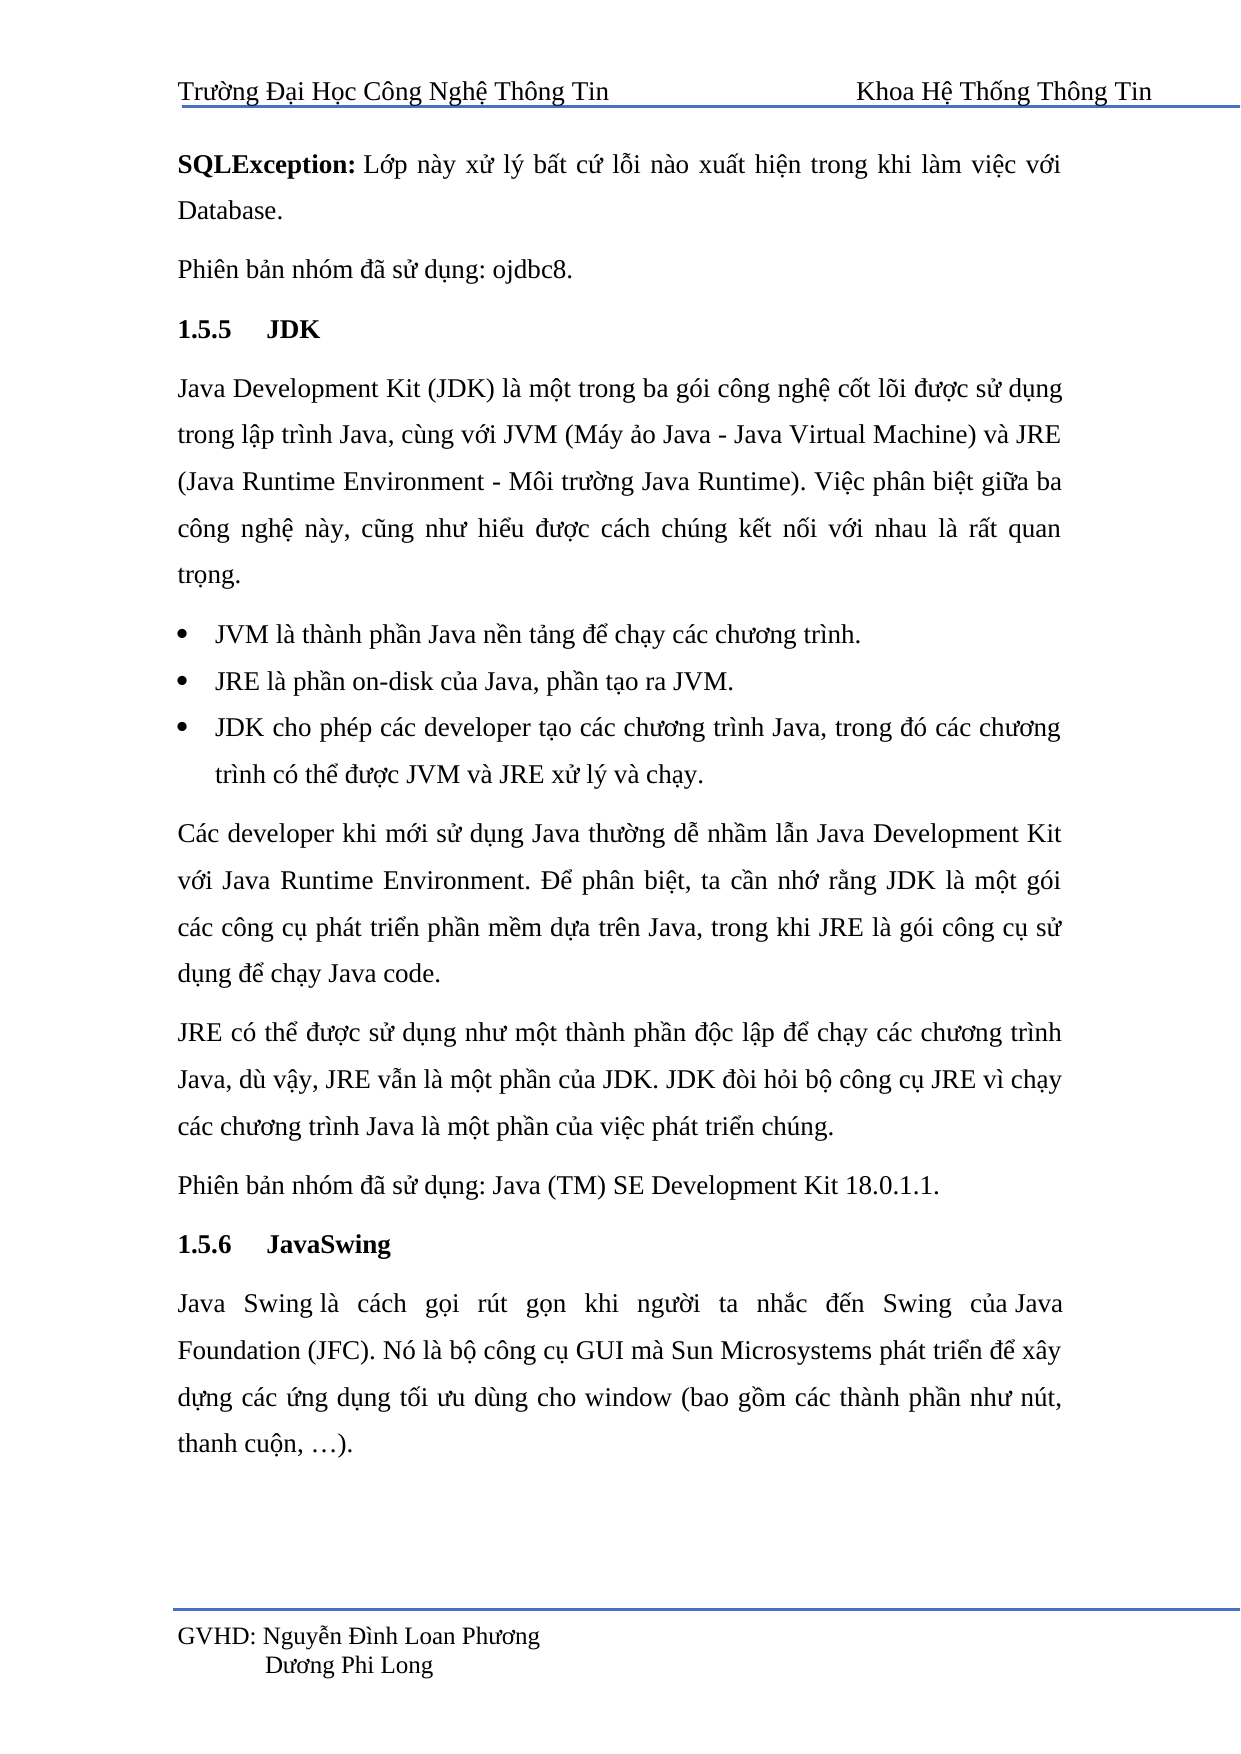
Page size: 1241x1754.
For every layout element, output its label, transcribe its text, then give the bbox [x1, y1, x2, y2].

list JDK cho phép các developer tạo các chương trình Java, trong đó các chương trình có thể được JVM và JRE xử lý và chạy. [177, 711, 1063, 789]
subtitle 1.5.5 JDK [177, 313, 1063, 344]
text Java Development Kit (JDK) là một trong ba gói công nghệ cốt lõi được sử dụng trong lập trình Java, cùng với JVM (Máy ảo Java - Java Virtual Machine) và JRE (Java Runtime Environment - Môi trường Java Runtime). Việc phân biệt giữa ba công nghệ này, cũng như hiểu được cách chúng kết nối với nhau là rất quan trọng. [177, 372, 1063, 590]
list JVM là thành phần Java nền tảng để chạy các chương trình. [177, 618, 1063, 649]
subtitle 1.5.6 JavaSwing [177, 1228, 1063, 1259]
text JRE có thể được sử dụng như một thành phần độc lập để chạy các chương trình Java, dù vậy, JRE vẫn là một phần của JDK. JDK đòi hỏi bộ công cụ JRE vì chạy các chương trình Java là một phần của việc phát triển chúng. [177, 1017, 1063, 1141]
list JRE là phần on-disk của Java, phần tạo ra JVM. [177, 664, 1063, 696]
text Phiên bản nhóm đã sử dụng: Java (TM) SE Development Kit 18.0.1.1. [177, 1169, 1063, 1200]
text Các developer khi mới sử dụng Java thường dễ nhầm lẫn Java Development Kit với Java Runtime Environment. Để phân biệt, ta cần nhớ rằng JDK là một gói các công cụ phát triển phần mềm dựa trên Java, trong khi JRE là gói công cụ sử dụng để chạy Java code. [177, 817, 1063, 988]
text Java Swing là cách gọi rút gọn khi người ta nhắc đến Swing của Java Foundation (JFC). Nó là bộ công cụ GUI mà Sun Microsystems phát triển để xây dựng các ứng dụng tối ưu dùng cho window (bao gồm các thành phần như nút, thanh cuộn, …). [177, 1287, 1063, 1458]
text SQLException: Lớp này xử lý bất cứ lỗi nào xuất hiện trong khi làm việc với Database. [177, 148, 1063, 226]
text Phiên bản nhóm đã sử dụng: ojdbc8. [177, 253, 1063, 285]
